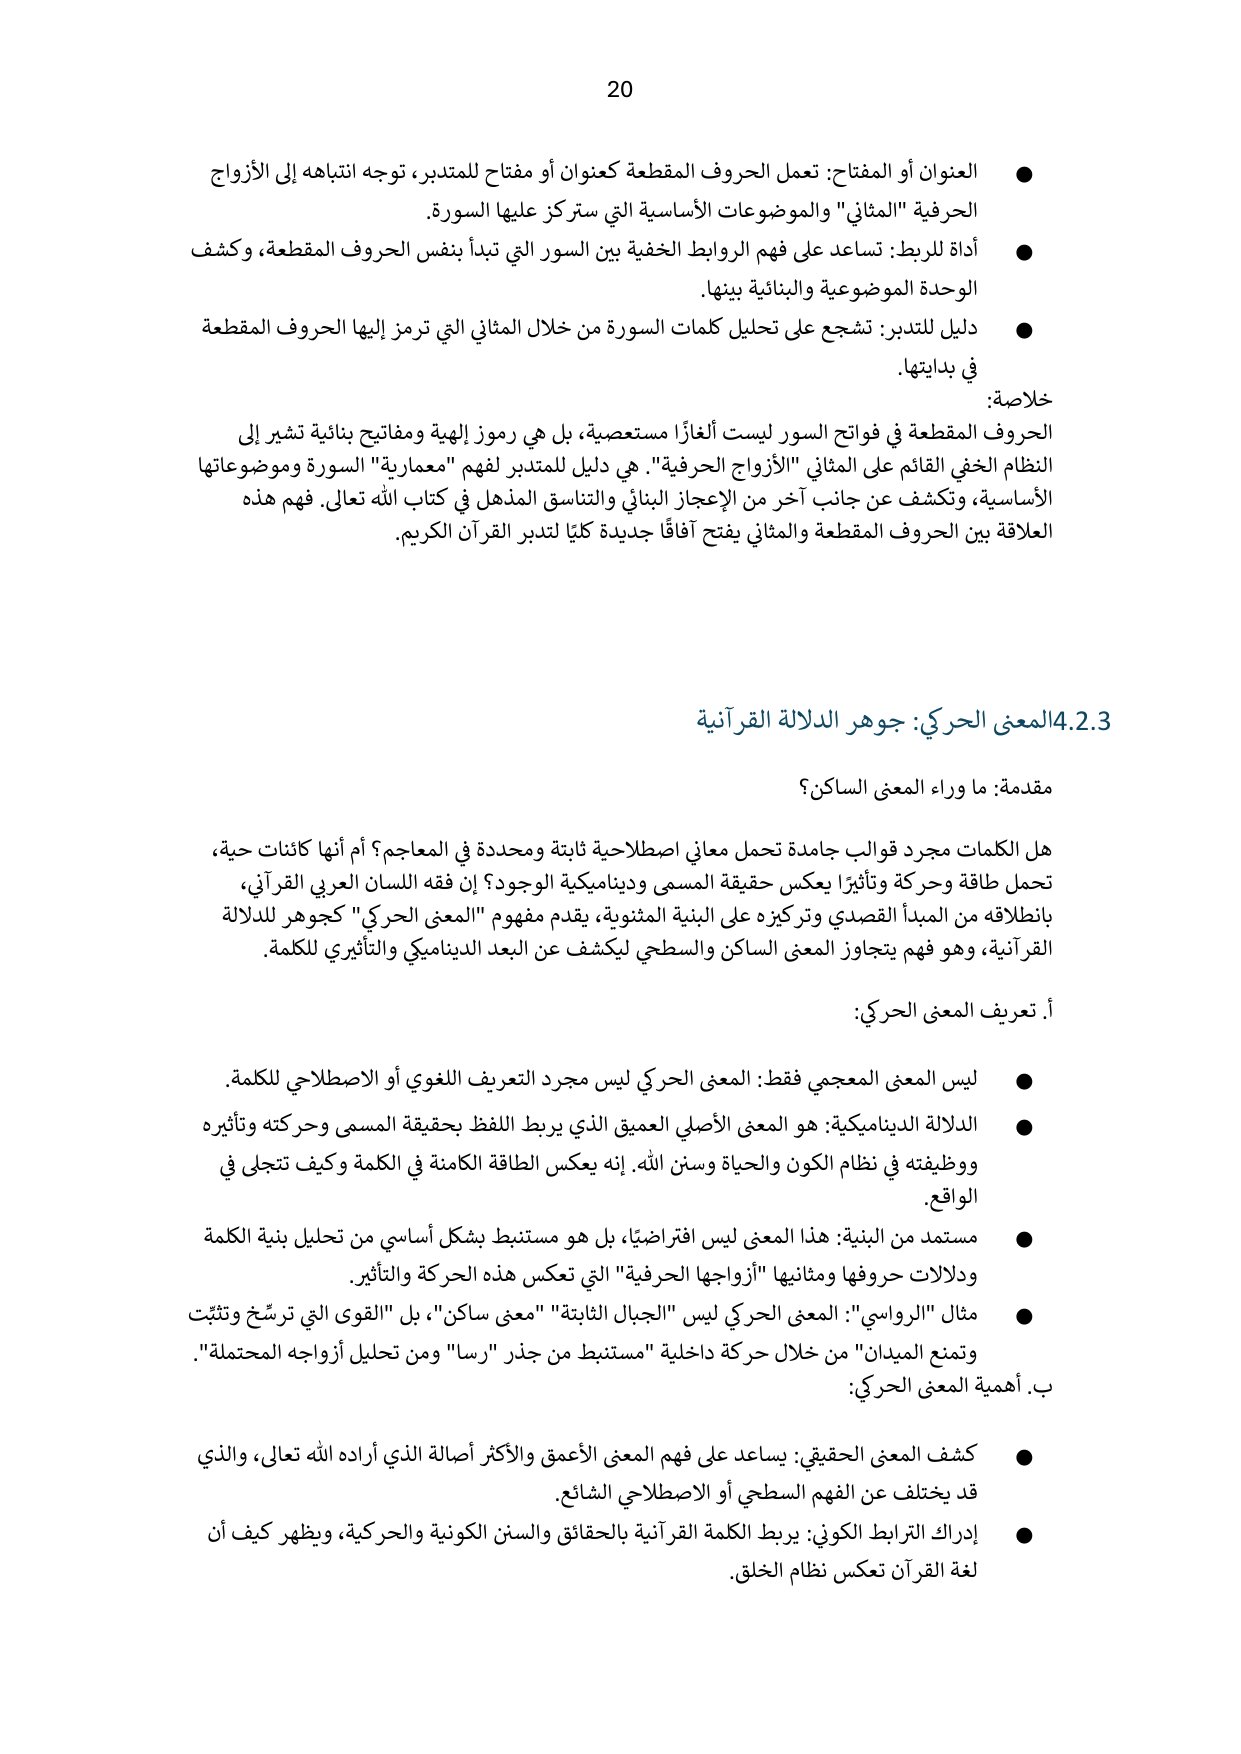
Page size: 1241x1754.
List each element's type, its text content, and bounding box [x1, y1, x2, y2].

list مثال "الرواسي": المعنى الحركي ليس "الجبال الثابتة" "معنى ساكن"، بل "القوى التي ترسِّخ وتثبِّت وتمنع الميدان" من خلال حركة داخلية "مستنبط من جذر "رسا" ومن تحليل أزواجه المحتملة". [187, 1292, 1015, 1368]
text ب. أهمية المعنى الحركي: [187, 1370, 1053, 1401]
list أداة للربط: تساعد على فهم الروابط الخفية بين السور التي تبدأ بنفس الحروف المقطعة، وكشف الوحدة الموضوعية والبنائية بينها. [187, 228, 1015, 304]
list مستمد من البنية: هذا المعنى ليس افتراضيًا، بل هو مستنبط بشكل أساسي من تحليل بنية الكلمة ودلالات حروفها ومثانيها "أزواجها الحرفية" التي تعكس هذه الحركة والتأثير. [187, 1214, 1015, 1290]
text هل الكلمات مجرد قوالب جامدة تحمل معاني اصطلاحية ثابتة ومحددة في المعاجم؟ أم أنها كائنات حية، تحمل طاقة وحركة وتأثيرًا يعكس حقيقة المسمى وديناميكية الوجود؟ إن فقه اللسان العربي القرآني، بانطلاقه من المبدأ القصدي وتركيزه على البنية المثنوية، يقدم مفهوم "المعنى الحركي" كجوهر للدلالة القرآنية، وهو فهم يتجاوز المعنى الساكن والسطحي ليكشف عن البعد الديناميكي والتأثيري للكلمة. [187, 834, 1053, 963]
list العنوان أو المفتاح: تعمل الحروف المقطعة كعنوان أو مفتاح للمتدبر، توجه انتباهه إلى الأزواج الحرفية "المثاني" والموضوعات الأساسية التي ستركز عليها السورة. [187, 150, 1015, 226]
text مقدمة: ما وراء المعنى الساكن؟ [187, 772, 1053, 803]
list دليل للتدبر: تشجع على تحليل كلمات السورة من خلال المثاني التي ترمز إليها الحروف المقطعة في بدايتها. [187, 306, 1015, 382]
list ليس المعنى المعجمي فقط: المعنى الحركي ليس مجرد التعريف اللغوي أو الاصطلاحي للكلمة. [187, 1057, 1015, 1100]
text خلاصة: الحروف المقطعة في فواتح السور ليست ألغازًا مستعصية، بل هي رموز إلهية ومفاتيح بنائية تشير إلى النظام الخفي القائم على المثاني "الأزواج الحرفية". هي دليل للمتدبر لفهم "معمارية" السورة وموضوعاتها الأساسية، وتكشف عن جانب آخر من الإعجاز البنائي والتناسق المذهل في كتاب الله تعالى. فهم هذه العلاقة بين الحروف المقطعة والمثاني يفتح آفاقًا جديدة كليًا لتدبر القرآن الكريم. [187, 384, 1053, 546]
text أ. تعريف المعنى الحركي: [187, 995, 1053, 1026]
list الدلالة الديناميكية: هو المعنى الأصلي العميق الذي يربط اللفظ بحقيقة المسمى وحركته وتأثيره ووظيفته في نظام الكون والحياة وسنن الله. إنه يعكس الطاقة الكامنة في الكلمة وكيف تتجلى في الواقع. [187, 1103, 1015, 1212]
list كشف المعنى الحقيقي: يساعد على فهم المعنى الأعمق والأكثر أصالة الذي أراده الله تعالى، والذي قد يختلف عن الفهم السطحي أو الاصطلاحي الشائع. [187, 1432, 1015, 1508]
subtitle المعنى الحركي: جوهر الدلالة القرآنية [187, 702, 1053, 738]
list إدراك الترابط الكوني: يربط الكلمة القرآنية بالحقائق والسنن الكونية والحركية، ويظهر كيف أن لغة القرآن تعكس نظام الخلق. [187, 1510, 1015, 1586]
